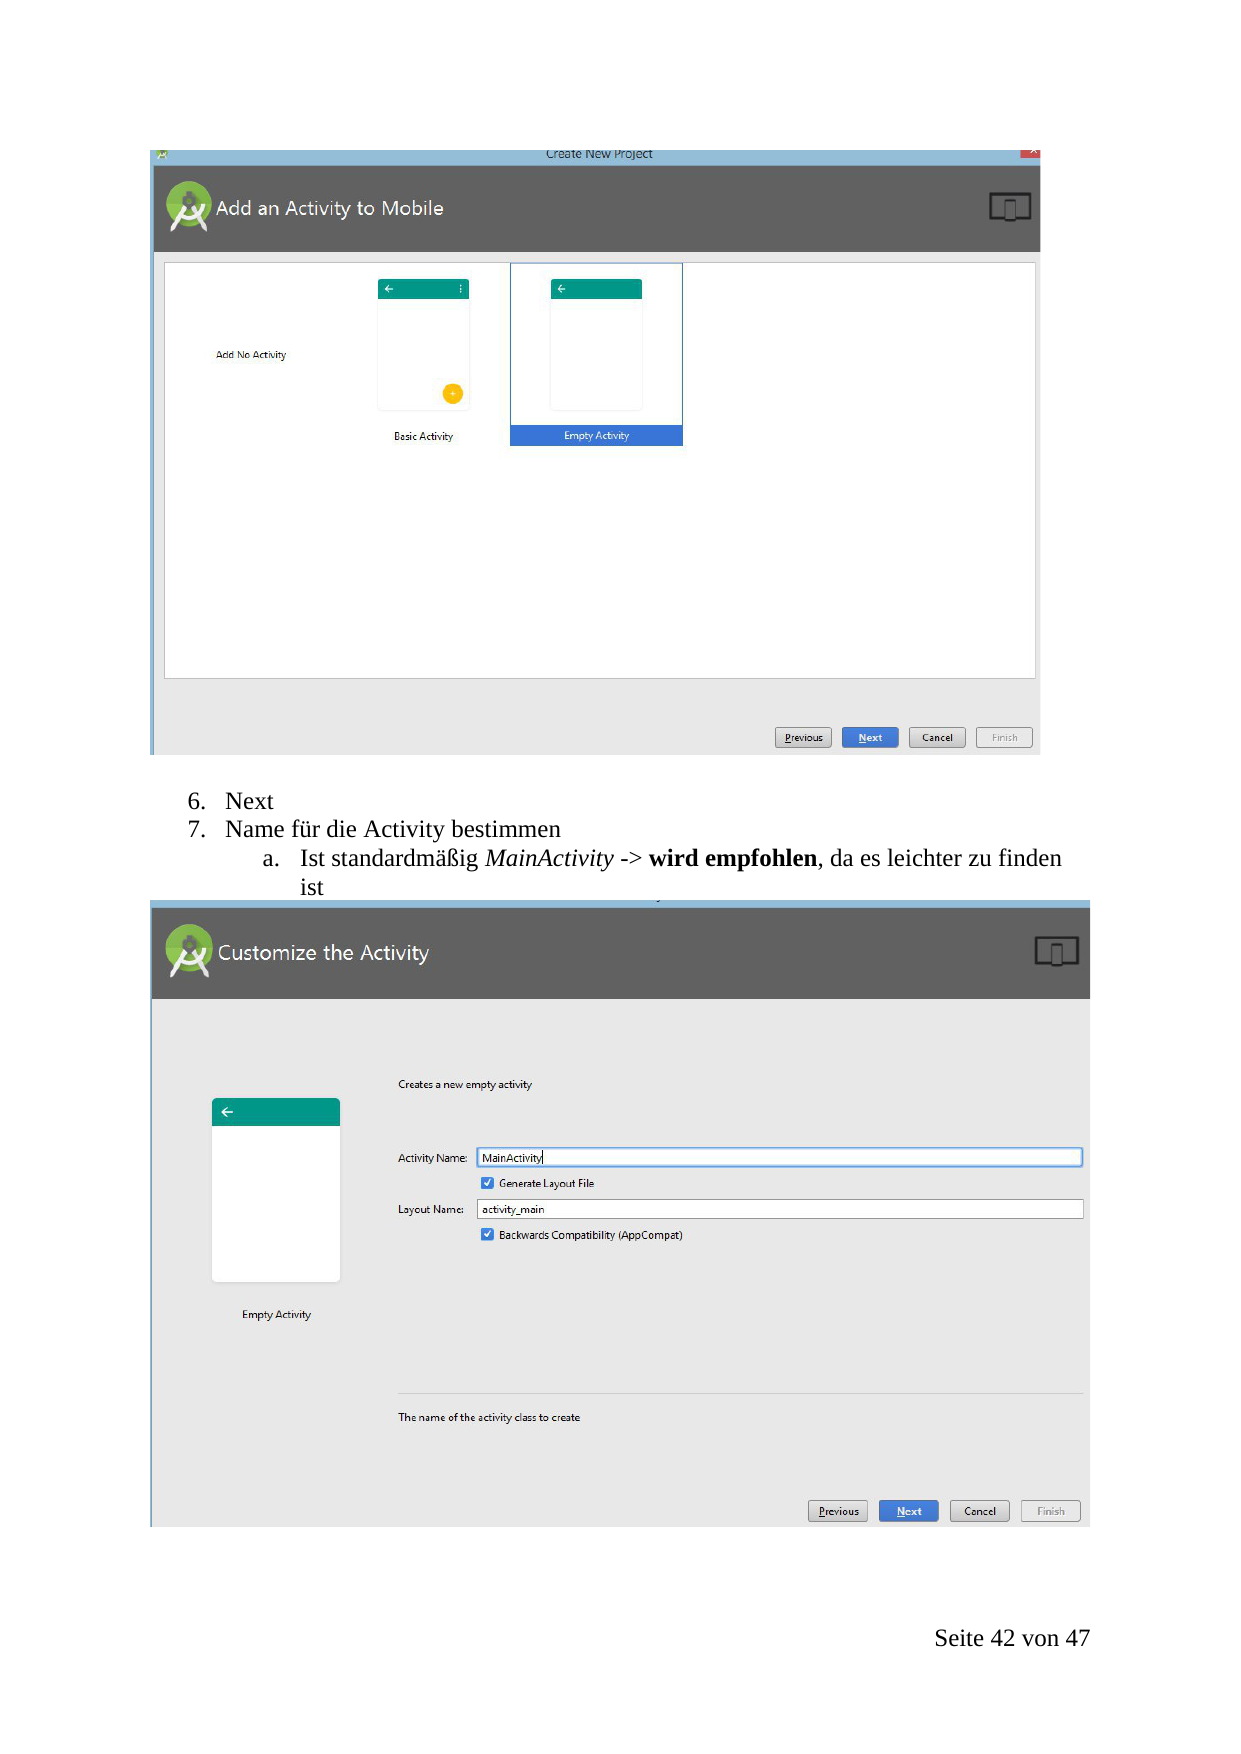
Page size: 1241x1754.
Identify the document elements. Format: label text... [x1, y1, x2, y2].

picture [150, 900, 1091, 1527]
list Next [187, 786, 1090, 814]
list Ist standardmäßig MainActivity -> wird empfohlen, da es leichter zu finden ist [262, 843, 1090, 900]
list Name für die Activity bestimmen [187, 814, 1090, 843]
picture [150, 150, 1041, 755]
